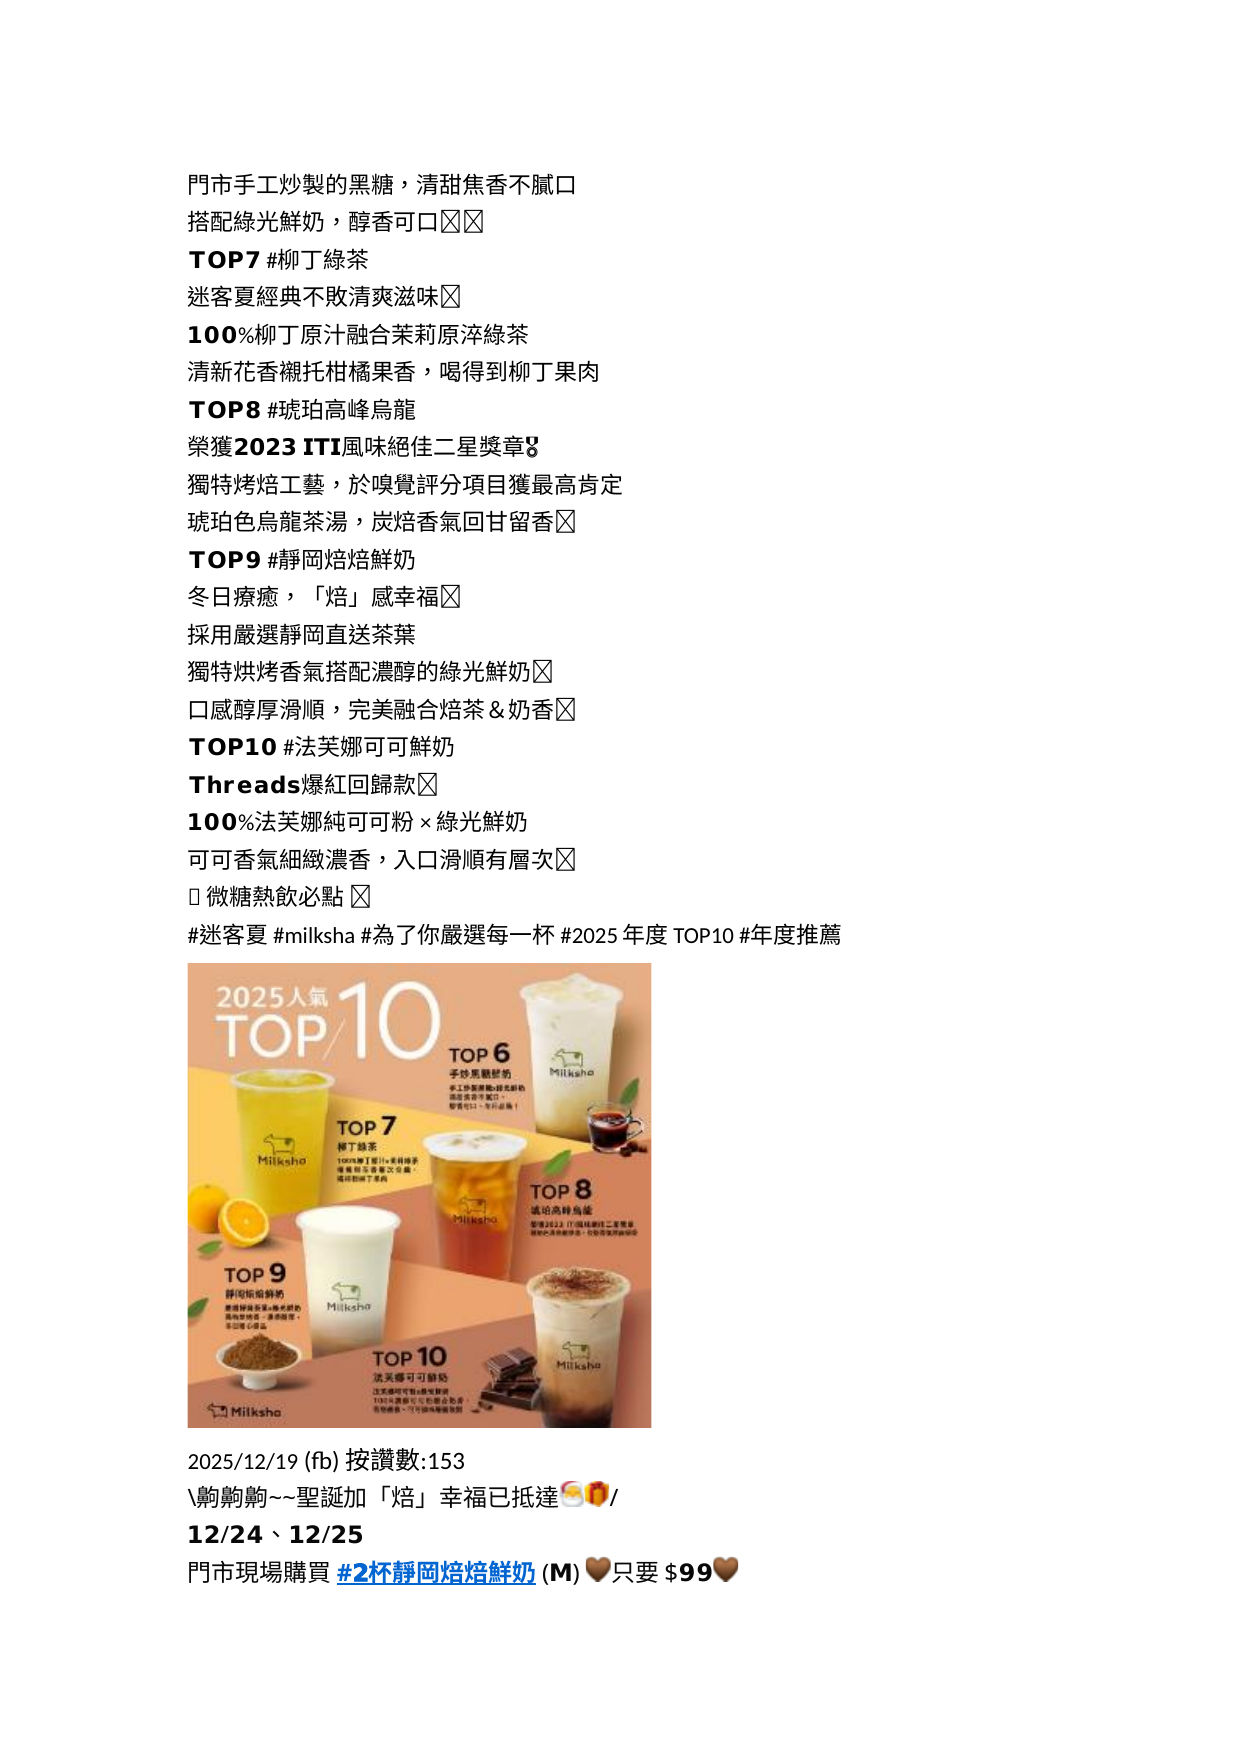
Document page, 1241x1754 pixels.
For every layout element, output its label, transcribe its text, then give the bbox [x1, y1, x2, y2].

text 𝟭𝟮/𝟮𝟰、𝟭𝟮/𝟮𝟱 [187, 1514, 1053, 1552]
text 榮獲𝟮𝟬𝟮𝟯 𝗜𝗧𝗜風味絕佳二星獎章🎖️ [187, 427, 1053, 464]
text 門市現場購買 #𝟮杯靜岡焙焙鮮奶 (𝗠) 只要 $𝟵𝟵 [187, 1552, 1053, 1589]
text 口感醇厚滑順，完美融合焙茶＆奶香🫶 [187, 689, 1053, 727]
text 冬日療癒，「焙」感幸福✨ [187, 577, 1053, 614]
text 琥珀色烏龍茶湯，炭焙香氣回甘留香✨ [187, 502, 1053, 539]
text \齁齁齁~~聖誕加「焙」幸福已抵達/ [187, 1477, 1053, 1514]
text 門市手工炒製的黑糖，清甜焦香不膩口 [187, 164, 1053, 202]
text 可可香氣細緻濃香，入口滑順有層次✨ [187, 839, 1053, 877]
text 清新花香襯托柑橘果香，喝得到柳丁果肉 [187, 352, 1053, 389]
picture [559, 1481, 610, 1507]
text 搭配綠光鮮奶，醇香可口🤎✨ [187, 202, 1053, 239]
text 𝗧𝗢𝗣𝟭𝟬 #法芙娜可可鮮奶 [187, 727, 1053, 764]
text 𝗧𝗵𝗿𝗲𝗮𝗱𝘀爆紅回歸款🍫 [187, 764, 1053, 802]
text 獨特烤焙工藝，於嗅覺評分項目獲最高肯定 [187, 464, 1053, 502]
text 𝗧𝗢𝗣𝟴 #琥珀高峰烏龍 [187, 389, 1053, 427]
text 迷客夏經典不敗清爽滋味🍊 [187, 277, 1053, 314]
text 採用嚴選靜岡直送茶葉 [187, 614, 1053, 652]
text 𝟭𝟬𝟬%柳丁原汁融合茉莉原淬綠茶 [187, 314, 1053, 352]
picture [713, 1556, 739, 1582]
text 𝟭𝟬𝟬%法芙娜純可可粉 × 綠光鮮奶 [187, 802, 1053, 839]
text #迷客夏 #milksha #為了你嚴選每一杯 #2025年度TOP10 #年度推薦 [187, 914, 1053, 952]
text 💗 微糖熱飲必點 💗 [187, 877, 1053, 914]
text 獨特烘烤香氣搭配濃醇的綠光鮮奶💚 [187, 652, 1053, 689]
text 2025/12/19 (fb) 按讚數:153 [187, 1439, 1053, 1477]
picture [585, 1556, 611, 1582]
picture [187, 963, 652, 1428]
text 𝗧𝗢𝗣𝟵 #靜岡焙焙鮮奶 [187, 539, 1053, 577]
text 𝗧𝗢𝗣𝟳 #柳丁綠茶 [187, 239, 1053, 277]
